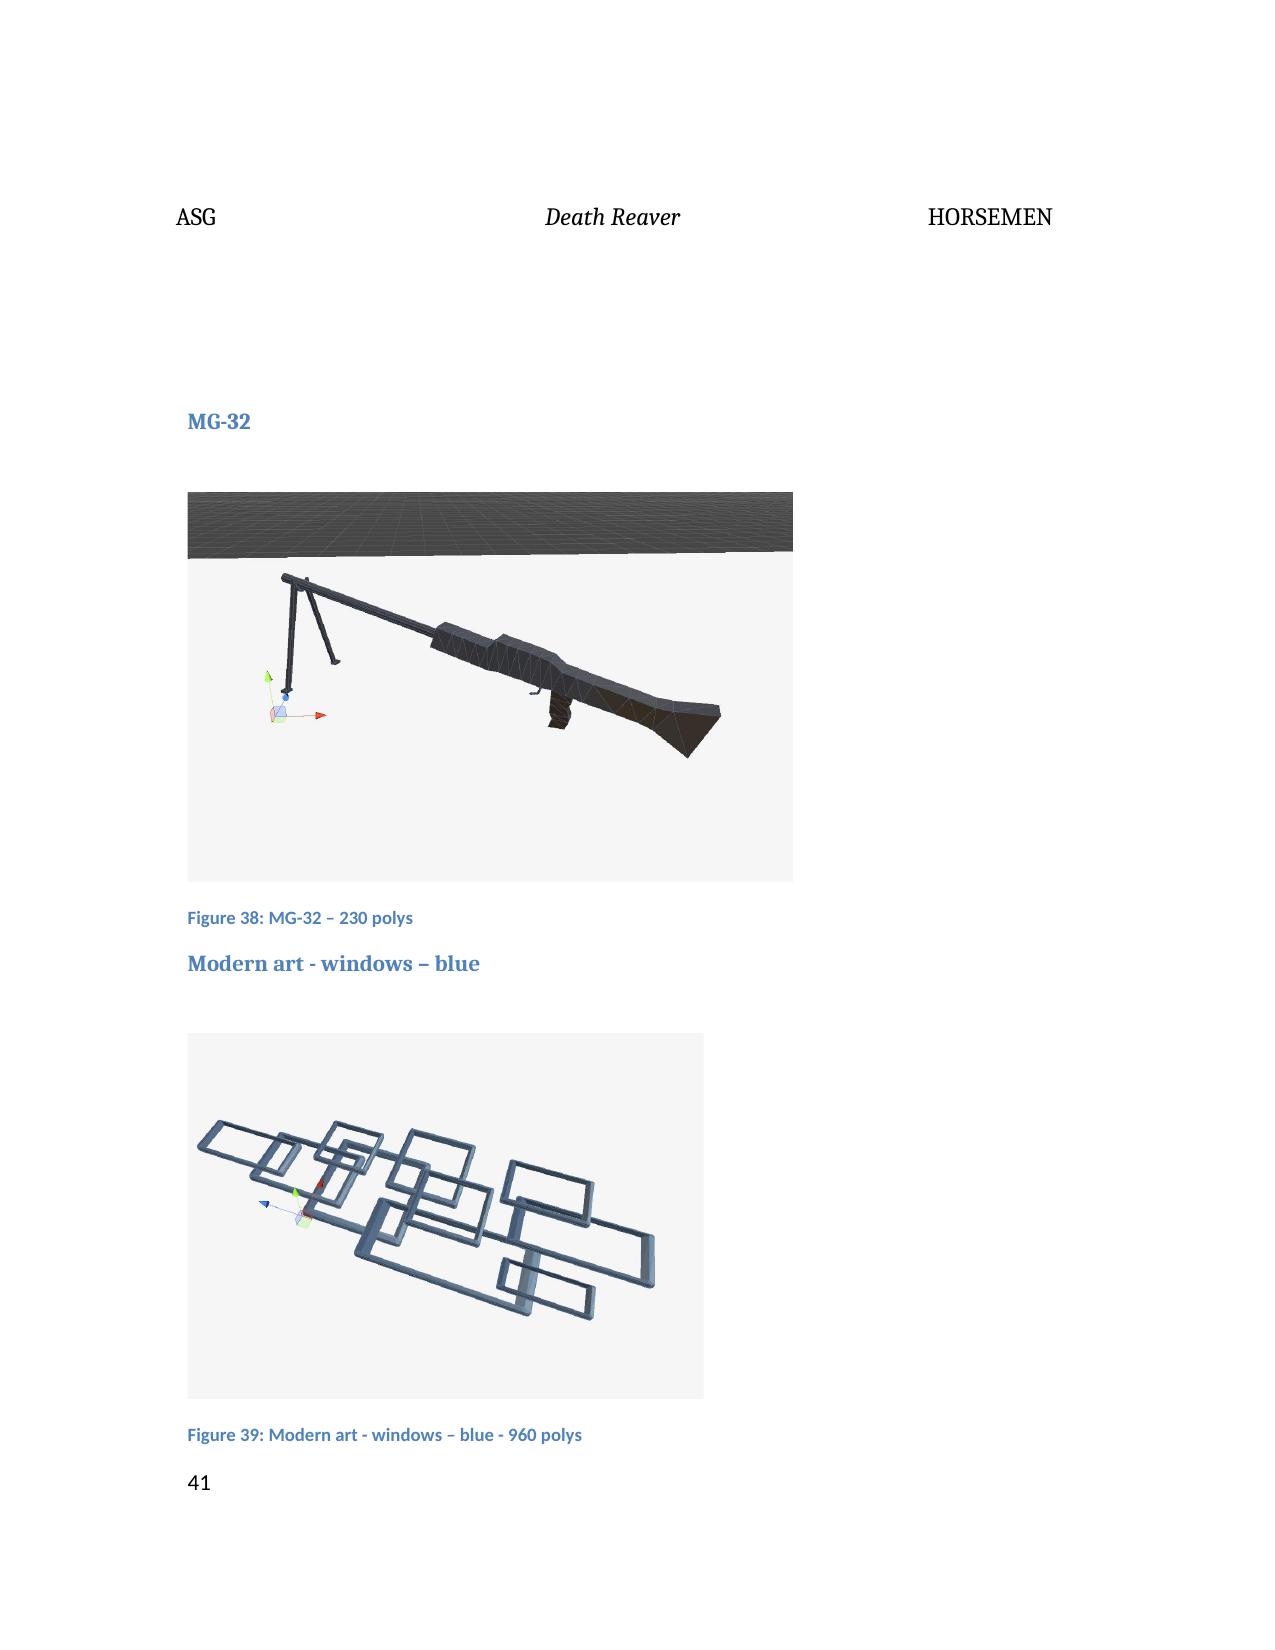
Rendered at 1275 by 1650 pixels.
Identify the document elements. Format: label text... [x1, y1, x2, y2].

picture [187, 492, 793, 882]
subtitle Modern art - windows – blue [187, 950, 1087, 977]
picture [187, 1033, 704, 1399]
subtitle MG-32 [187, 409, 1087, 435]
